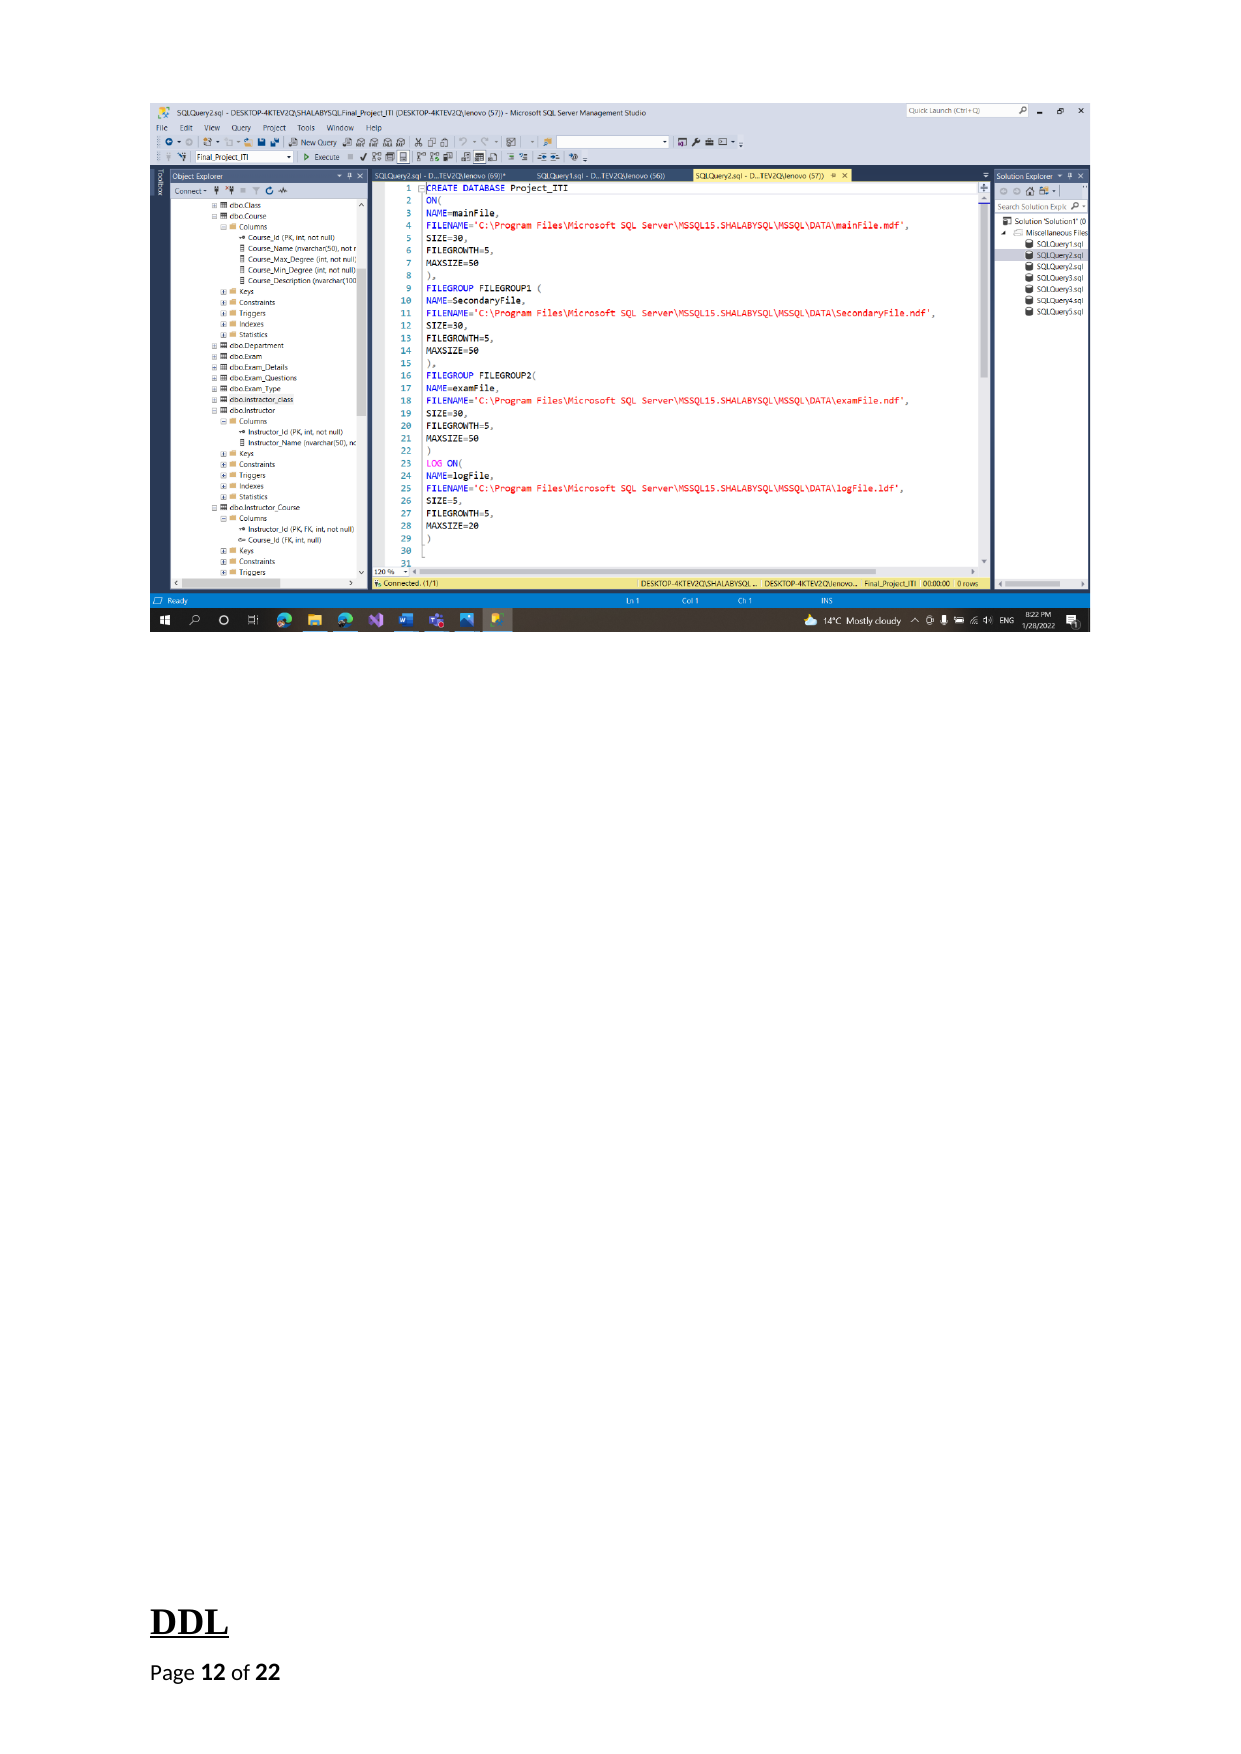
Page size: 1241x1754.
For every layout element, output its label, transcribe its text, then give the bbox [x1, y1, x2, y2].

picture [150, 103, 1091, 632]
text DDL [150, 1599, 1090, 1642]
